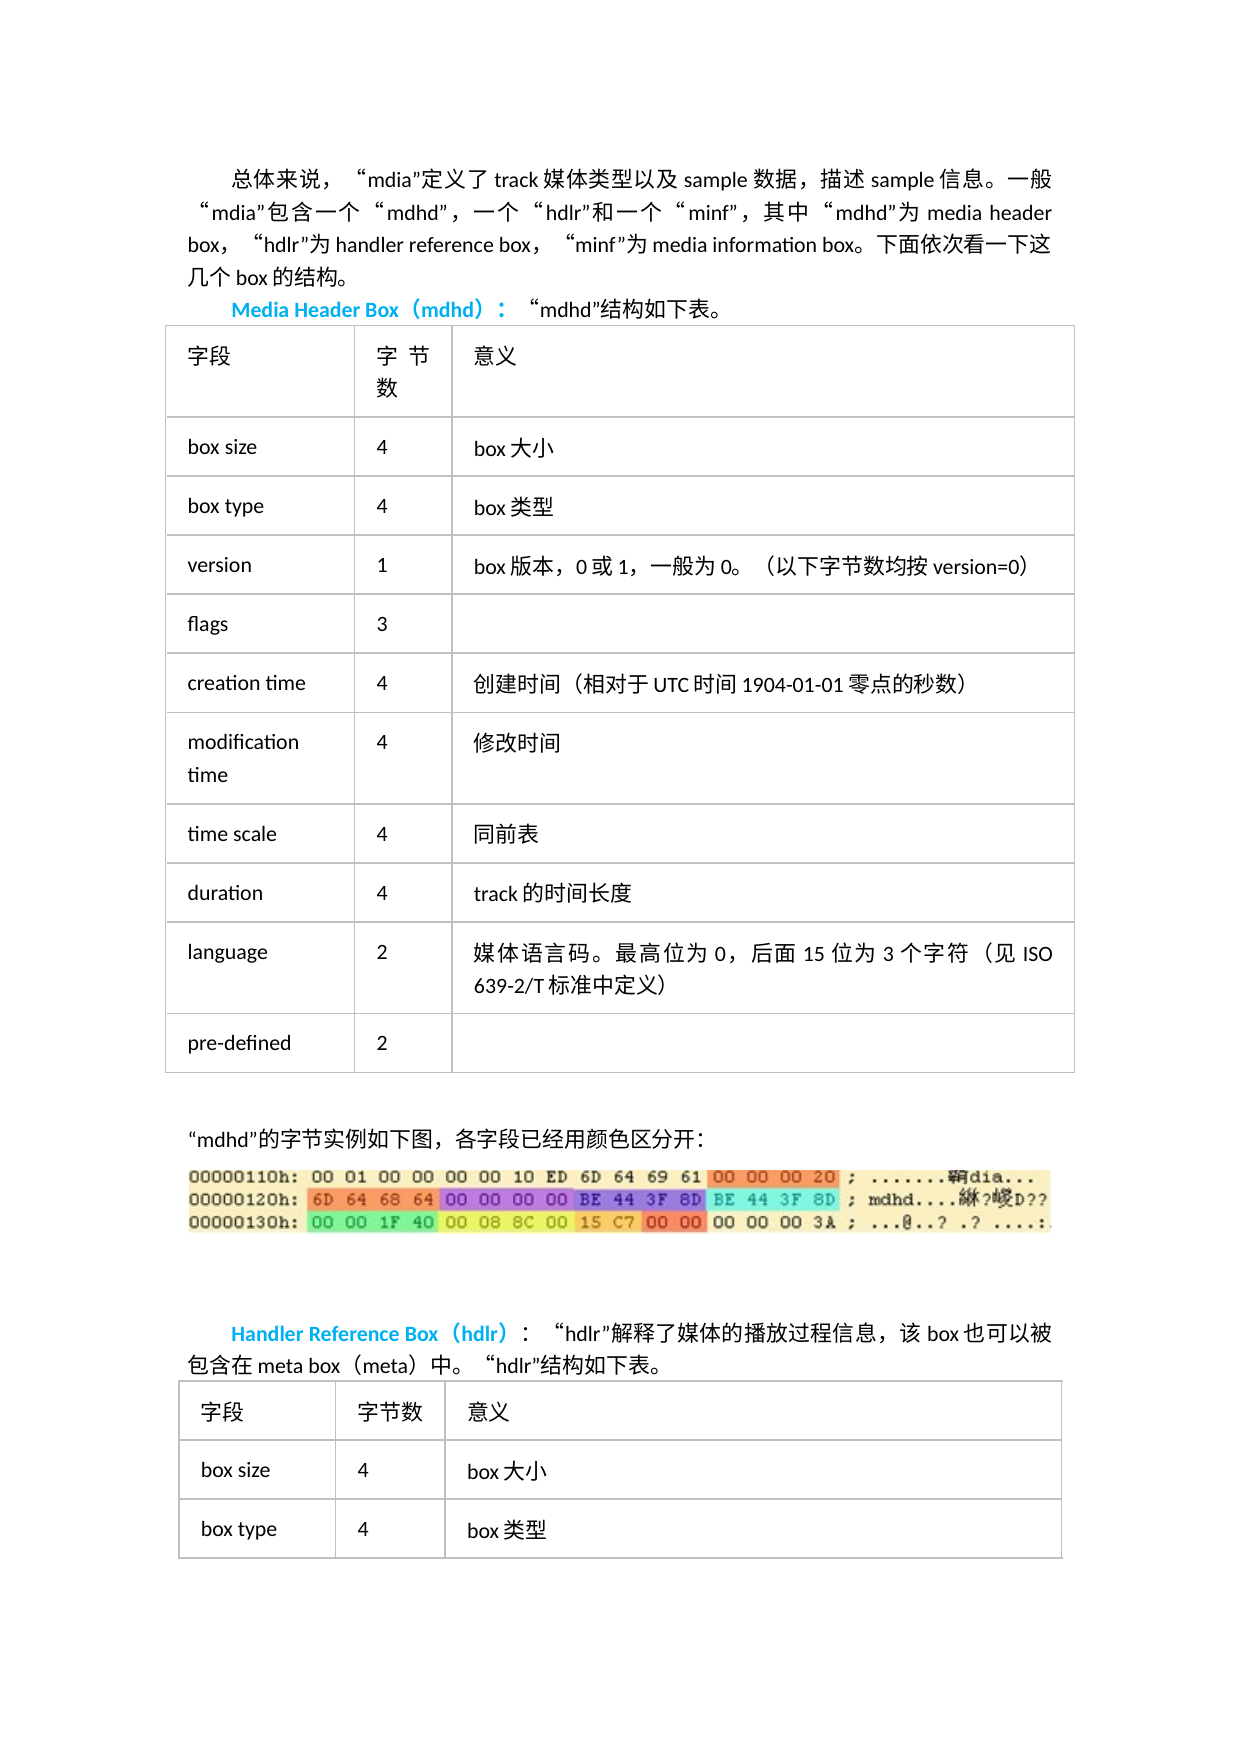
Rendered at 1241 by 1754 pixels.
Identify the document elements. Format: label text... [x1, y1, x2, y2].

table_cell 3 [355, 595, 451, 652]
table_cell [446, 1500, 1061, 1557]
table_cell box版本，0或1，一般为0。（以下字节数均按version=0） [453, 536, 1074, 593]
table_cell creation time [166, 653, 354, 711]
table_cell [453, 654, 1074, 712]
table_cell 4 [355, 418, 451, 475]
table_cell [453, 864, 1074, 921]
table_cell box大小 [453, 418, 1074, 475]
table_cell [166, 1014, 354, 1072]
table_header 字节数 [355, 326, 451, 416]
text “mdhd”的字节实例如下图，各字段已经用颜色区分开： [187, 1121, 1053, 1154]
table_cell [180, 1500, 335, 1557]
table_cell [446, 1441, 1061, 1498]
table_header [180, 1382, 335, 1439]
list Handler Reference Box（hdlr）：“hdlr”解释了媒体的播放过程信息，该box也可以被包含在meta box（meta）中。“hdlr”结构如下表。 [187, 1315, 1053, 1380]
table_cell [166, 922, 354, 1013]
table_header 字段 [166, 326, 354, 416]
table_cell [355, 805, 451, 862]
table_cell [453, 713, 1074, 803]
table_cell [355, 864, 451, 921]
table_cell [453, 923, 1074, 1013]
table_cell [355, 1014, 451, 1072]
table_header 意义 [453, 326, 1074, 416]
picture [188, 1170, 1052, 1234]
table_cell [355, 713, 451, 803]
table_cell box类型 [453, 477, 1074, 534]
list 总体来说，“mdia”定义了track媒体类型以及sample数据，描述sample信息。一般“mdia”包含一个“mdhd”，一个“hdlr”和一个“minf”，其中“mdhd”为media header box，“hdlr”为handler reference box，“minf”为media information box。下面依次看一下这几个box的结构。 [187, 162, 1053, 292]
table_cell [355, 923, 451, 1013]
table_cell 4 [355, 477, 451, 534]
table_cell box type [166, 476, 354, 534]
list Media Header Box（mdhd）：“mdhd”结构如下表。 [187, 292, 1053, 324]
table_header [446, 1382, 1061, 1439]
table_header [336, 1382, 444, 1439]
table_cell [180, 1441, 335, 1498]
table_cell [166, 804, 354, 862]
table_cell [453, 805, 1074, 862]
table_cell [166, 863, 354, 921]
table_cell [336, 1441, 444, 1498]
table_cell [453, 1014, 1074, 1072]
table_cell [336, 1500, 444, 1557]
table_cell version [166, 535, 354, 593]
table_cell [453, 595, 1074, 652]
table_cell flags [166, 594, 354, 652]
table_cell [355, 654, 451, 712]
table_cell box size [166, 417, 354, 475]
table_cell 1 [355, 536, 451, 593]
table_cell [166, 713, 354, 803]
